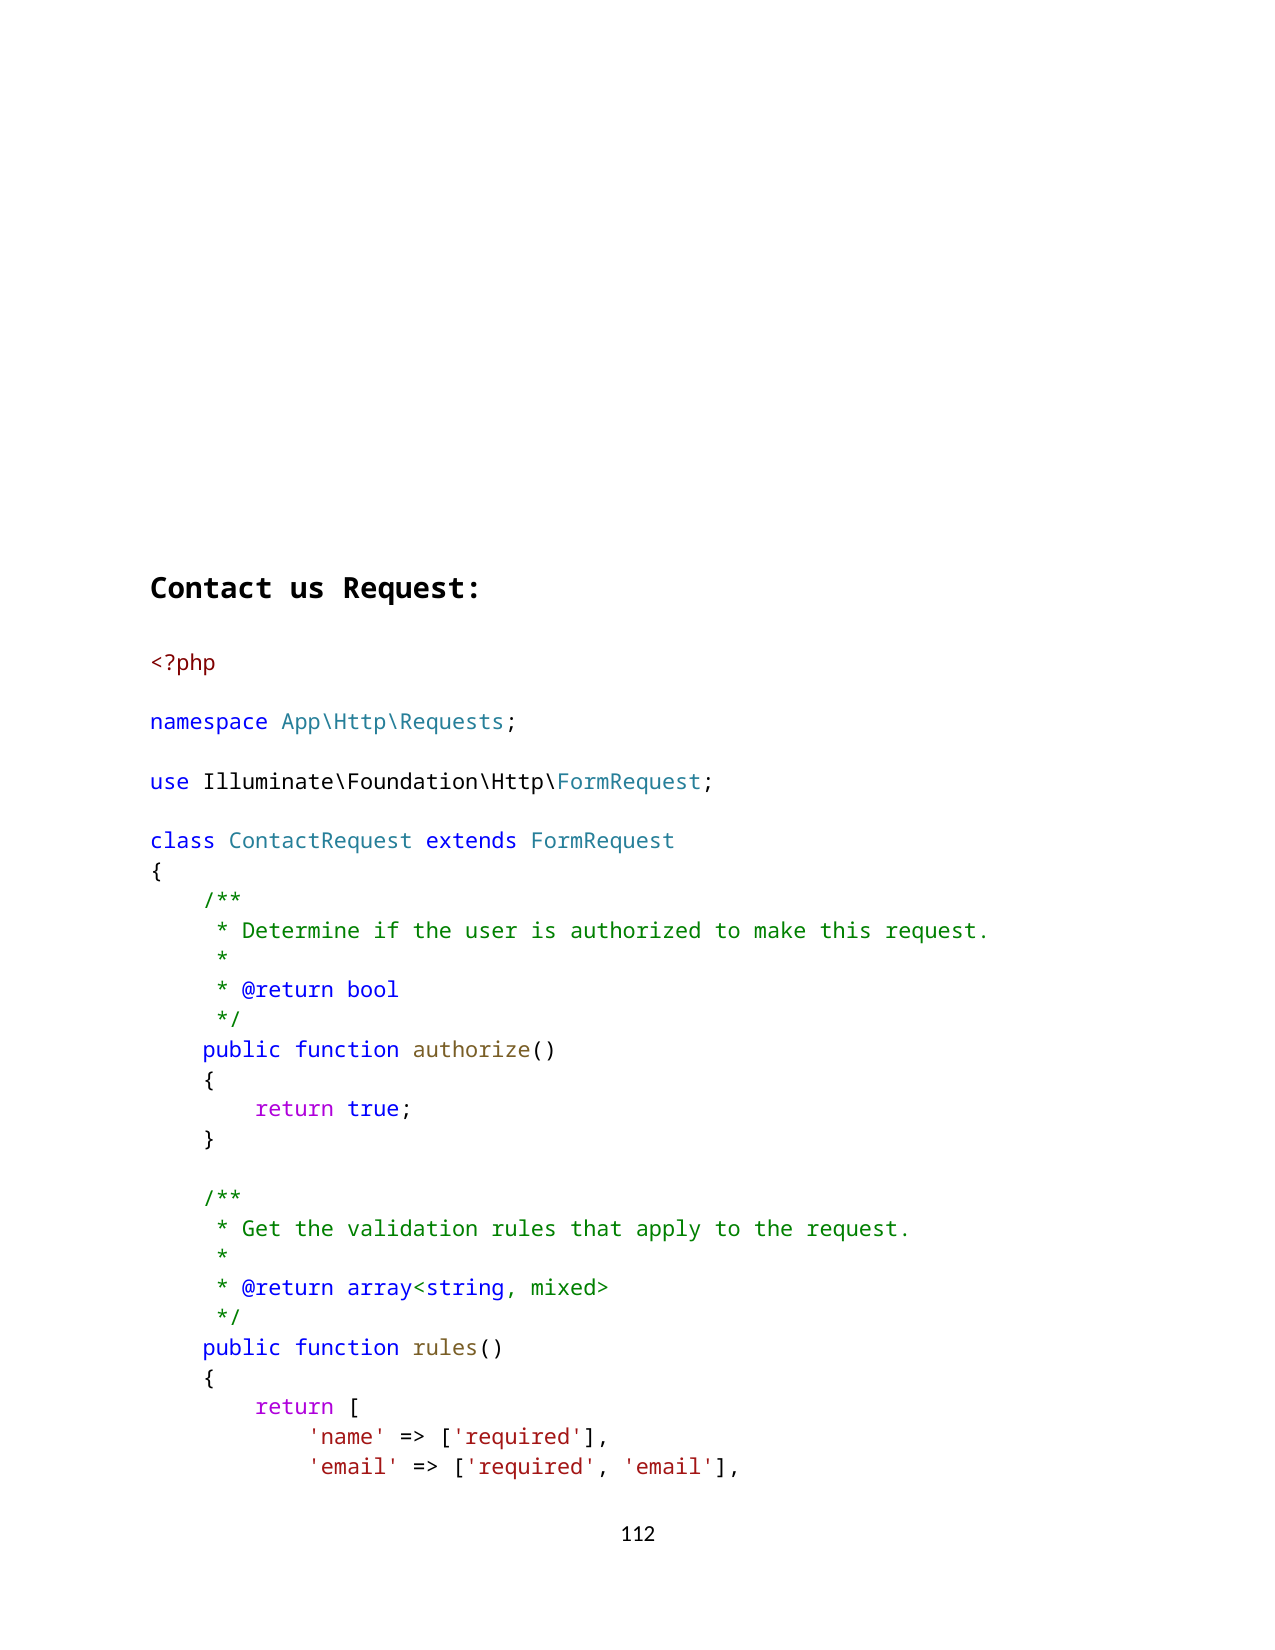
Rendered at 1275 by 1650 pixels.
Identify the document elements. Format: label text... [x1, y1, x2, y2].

text public function rules() [150, 1332, 1125, 1361]
text Contact us Request: [150, 567, 1125, 607]
text * @return array<string, mixed> [150, 1272, 1125, 1302]
text /** [150, 885, 1125, 914]
text } [150, 1123, 1125, 1153]
text <?php [150, 646, 1125, 676]
text { [150, 1361, 1125, 1391]
text 'email' => ['required', 'email'], [150, 1451, 1125, 1481]
text * Determine if the user is authorized to make this request. [150, 914, 1125, 944]
text /** [150, 1183, 1125, 1212]
text { [150, 1063, 1125, 1093]
text * [150, 944, 1125, 974]
text * Get the validation rules that apply to the request. [150, 1212, 1125, 1242]
text namespace App\Http\Requests; [150, 706, 1125, 736]
text */ [150, 1302, 1125, 1332]
text return true; [150, 1093, 1125, 1123]
text */ [150, 1004, 1125, 1034]
text * @return bool [150, 974, 1125, 1004]
text return [ [150, 1391, 1125, 1421]
text use Illuminate\Foundation\Http\FormRequest; [150, 766, 1125, 795]
text public function authorize() [150, 1034, 1125, 1063]
text * [150, 1242, 1125, 1272]
text class ContactRequest extends FormRequest [150, 825, 1125, 855]
text 'name' => ['required'], [150, 1421, 1125, 1451]
text { [150, 855, 1125, 885]
